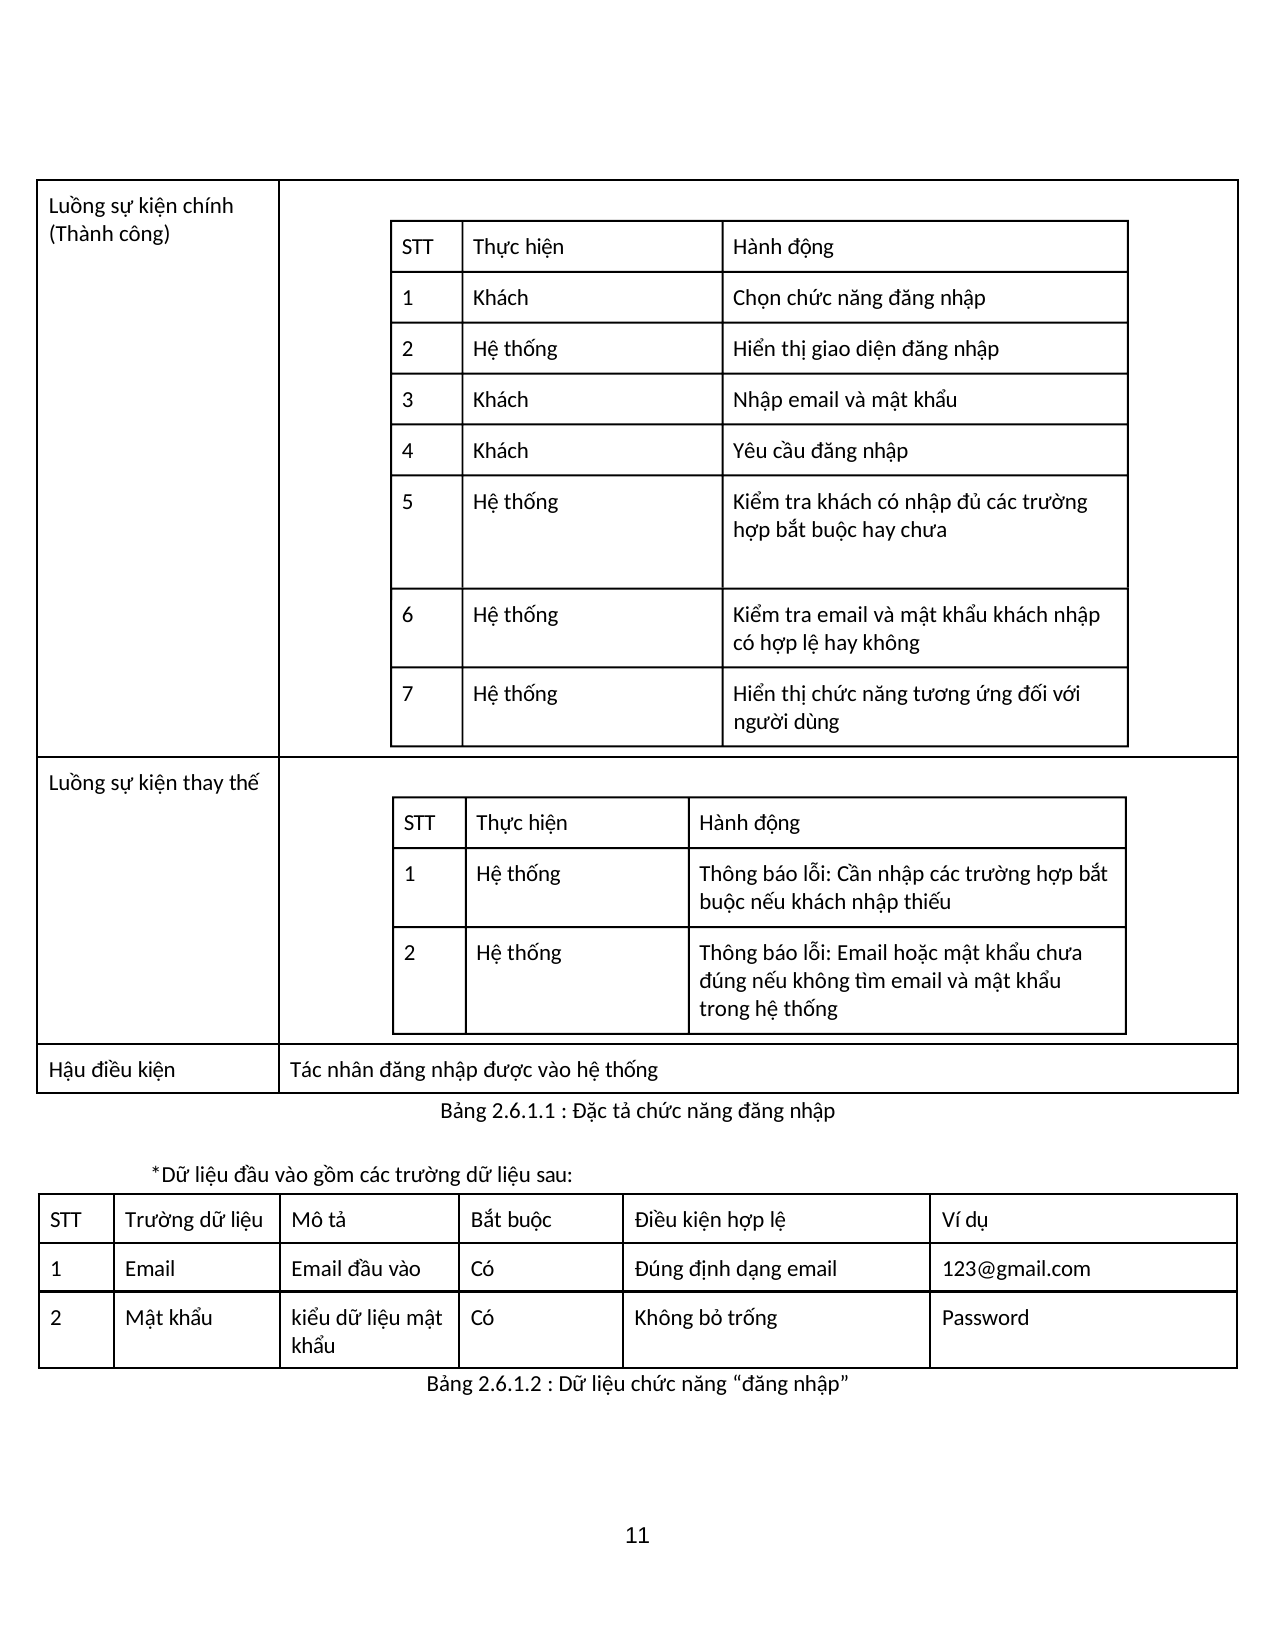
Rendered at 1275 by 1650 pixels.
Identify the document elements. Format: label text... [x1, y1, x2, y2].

table_cell Luồng sự kiện thay thế [38, 758, 278, 1043]
text Bảng 2.6.1.1 : Đặc tả chức năng đăng nhập [8, 1096, 1267, 1124]
table_cell Luồng sự kiện chính (Thành công) [38, 181, 278, 756]
table_cell Email [115, 1244, 279, 1290]
text Bảng 2.6.1.2 : Dữ liệu chức năng “đăng nhập” [8, 1369, 1267, 1397]
text *Dữ liệu đầu vào gồm các trường dữ liệu sau: [150, 1161, 1275, 1188]
table_cell Email đầu vào [281, 1244, 458, 1290]
table_cell 1 [40, 1244, 113, 1290]
table_header Bắt buộc [460, 1195, 622, 1242]
table_header Mô tả [281, 1195, 458, 1242]
table_cell Hậu điều kiện [38, 1045, 278, 1092]
table_header Ví dụ [931, 1195, 1236, 1242]
table_cell 123@gmail.com [931, 1244, 1236, 1290]
table_cell STT Thực hiện Hành động Khách Chọn chức năng đăng nhập Hệ thống Hiển thị giao diện đăng nhập Khách Nhập email và mật khẩu Khách Yêu cầu đăng nhập Hệ thống Kiểm tra khách có nhập đủ các trường hợp bắt buộc hay chưa Hệ thống Kiểm tra email và mật khẩu khách nhập có hợp lệ hay không Hệ thống Hiển thị chức năng tương ứng đối với người dùng [280, 181, 1237, 756]
table_cell Password [931, 1293, 1236, 1367]
table_cell kiểu dữ liệu mật khẩu [281, 1293, 458, 1367]
table_header STT [40, 1195, 113, 1242]
table_cell Đúng định dạng email [624, 1244, 929, 1290]
table_header Trường dữ liệu [115, 1195, 279, 1242]
table_cell Tác nhân đăng nhập được vào hệ thống [280, 1045, 1237, 1092]
table_cell Mật khẩu [115, 1293, 279, 1367]
table_cell STT Thực hiện Hành động Hệ thống Thông báo lỗi: Cần nhập các trường hợp bắt buộc nếu khách nhập thiếu Hệ thống Thông báo lỗi: Email hoặc mật khẩu chưa đúng nếu không tìm email và mật khẩu trong hệ thống [280, 758, 1237, 1043]
table_cell 2 [40, 1293, 113, 1367]
table_header Điều kiện hợp lệ [624, 1195, 929, 1242]
table_cell Không bỏ trống [624, 1293, 929, 1367]
table_cell Có [460, 1244, 622, 1290]
table_cell Có [460, 1293, 622, 1367]
